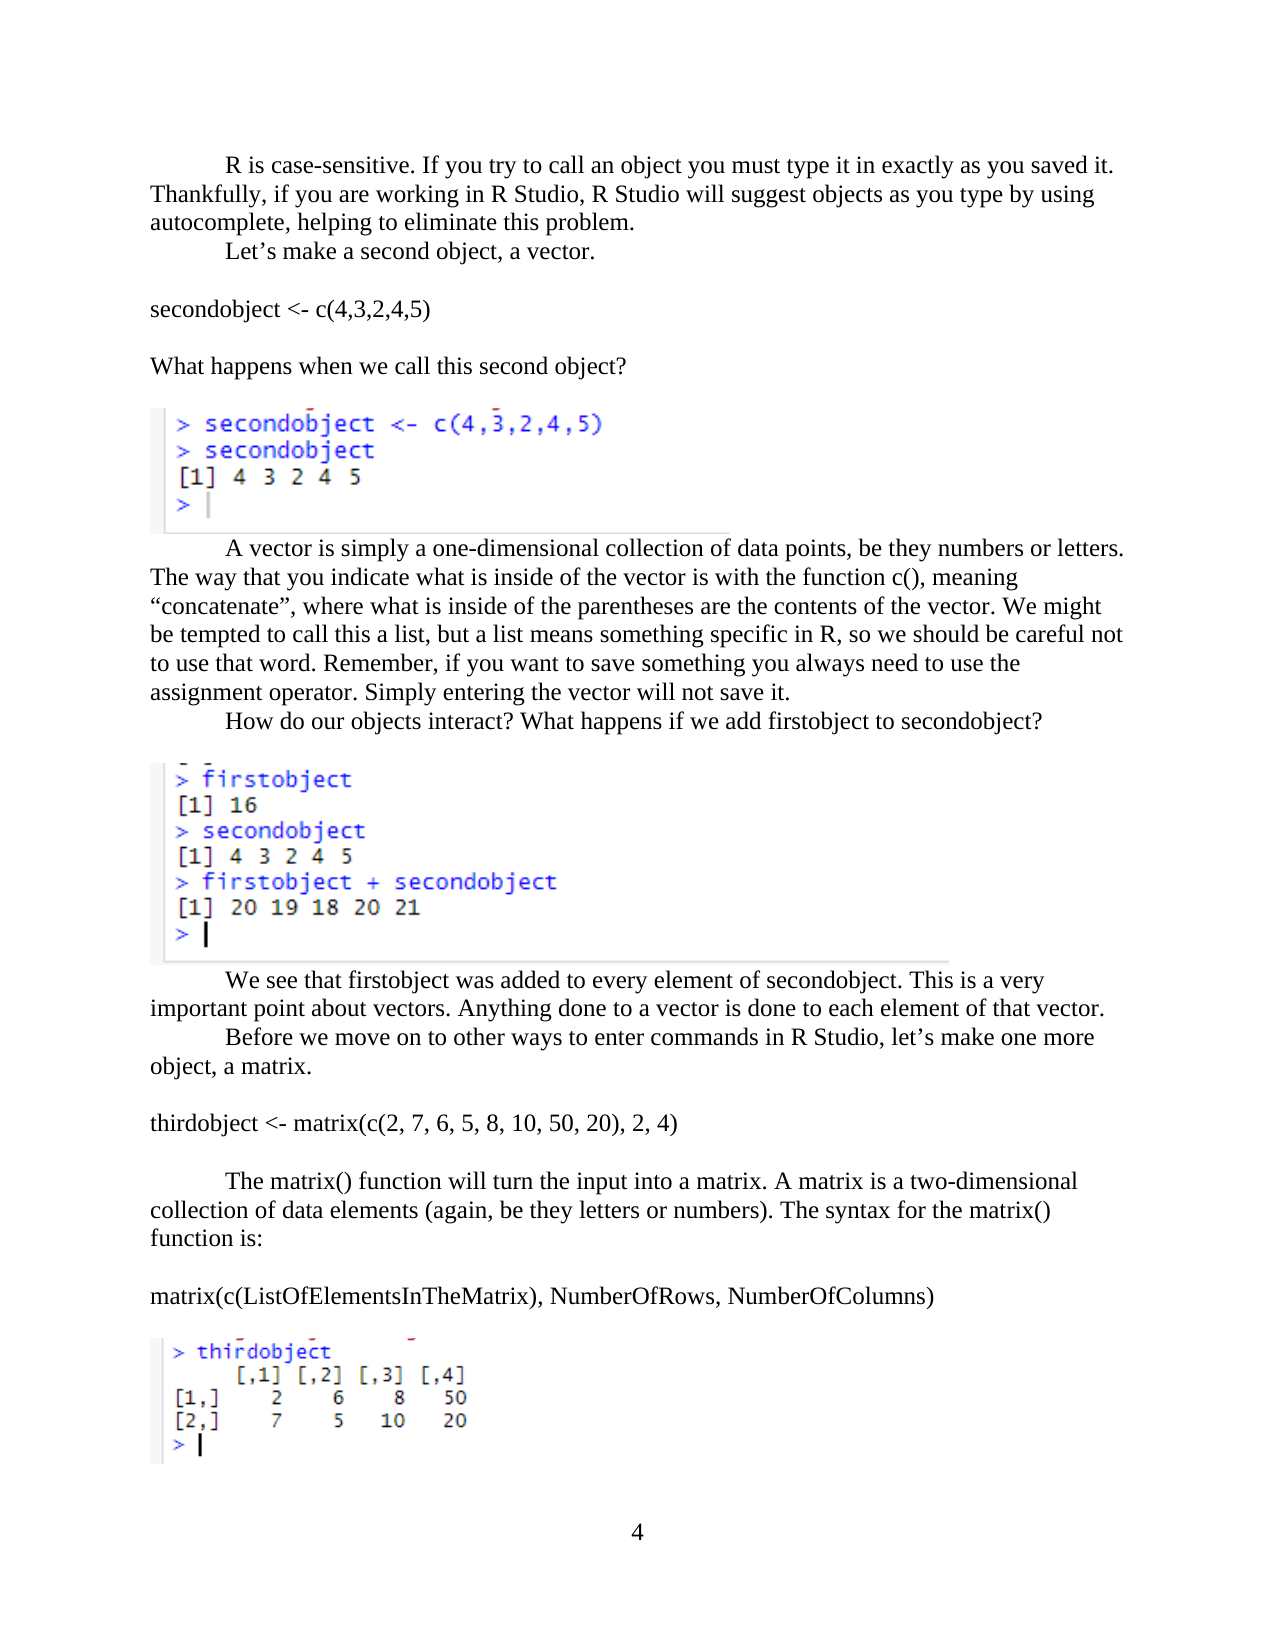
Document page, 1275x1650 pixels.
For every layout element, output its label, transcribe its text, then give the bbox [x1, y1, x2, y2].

text matrix(c(ListOfElementsInTheMatrix), NumberOfRows, NumberOfColumns) [150, 1281, 1125, 1310]
text The matrix() function will turn the input into a matrix. A matrix is a two-dimensional collection of data elements (again, be they letters or numbers). The syntax for the matrix() function is: [150, 1166, 1125, 1252]
text We see that firstobject was added to every element of secondobject. This is a very important point about vectors. Anything done to a vector is done to each element of that vector. [150, 965, 1125, 1022]
picture [150, 1338, 528, 1464]
text R is case-sensitive. If you try to call an object you must type it in exactly as you saved it. Thankfully, if you are working in R Studio, R Studio will suggest objects as you type by using autocomplete, helping to eliminate this problem. [150, 150, 1125, 236]
text Before we move on to other ways to enter commands in R Studio, let’s make one more object, a matrix. [150, 1022, 1125, 1080]
text A vector is simply a one-dimensional collection of data points, be they numbers or letters. The way that you indicate what is inside of the vector is with the function c(), meaning “concatenate”, where what is inside of the parentheses are the contents of the vector. We might be tempted to call this a list, but a list means something specific in R, so we should be careful not to use that word. Remember, if you want to save something you always need to use the assignment operator. Simply entering the vector will not save it. [150, 533, 1125, 706]
picture [150, 763, 949, 965]
picture [150, 408, 730, 534]
text thirdobject <- matrix(c(2, 7, 6, 5, 8, 10, 50, 20), 2, 4) [150, 1108, 1125, 1137]
text secondobject <- c(4,3,2,4,5) [150, 294, 1125, 322]
text Let’s make a second object, a vector. [150, 236, 1125, 265]
text What happens when we call this second object? [150, 351, 1125, 380]
text How do our objects interact? What happens if we add firstobject to secondobject? [150, 706, 1125, 734]
